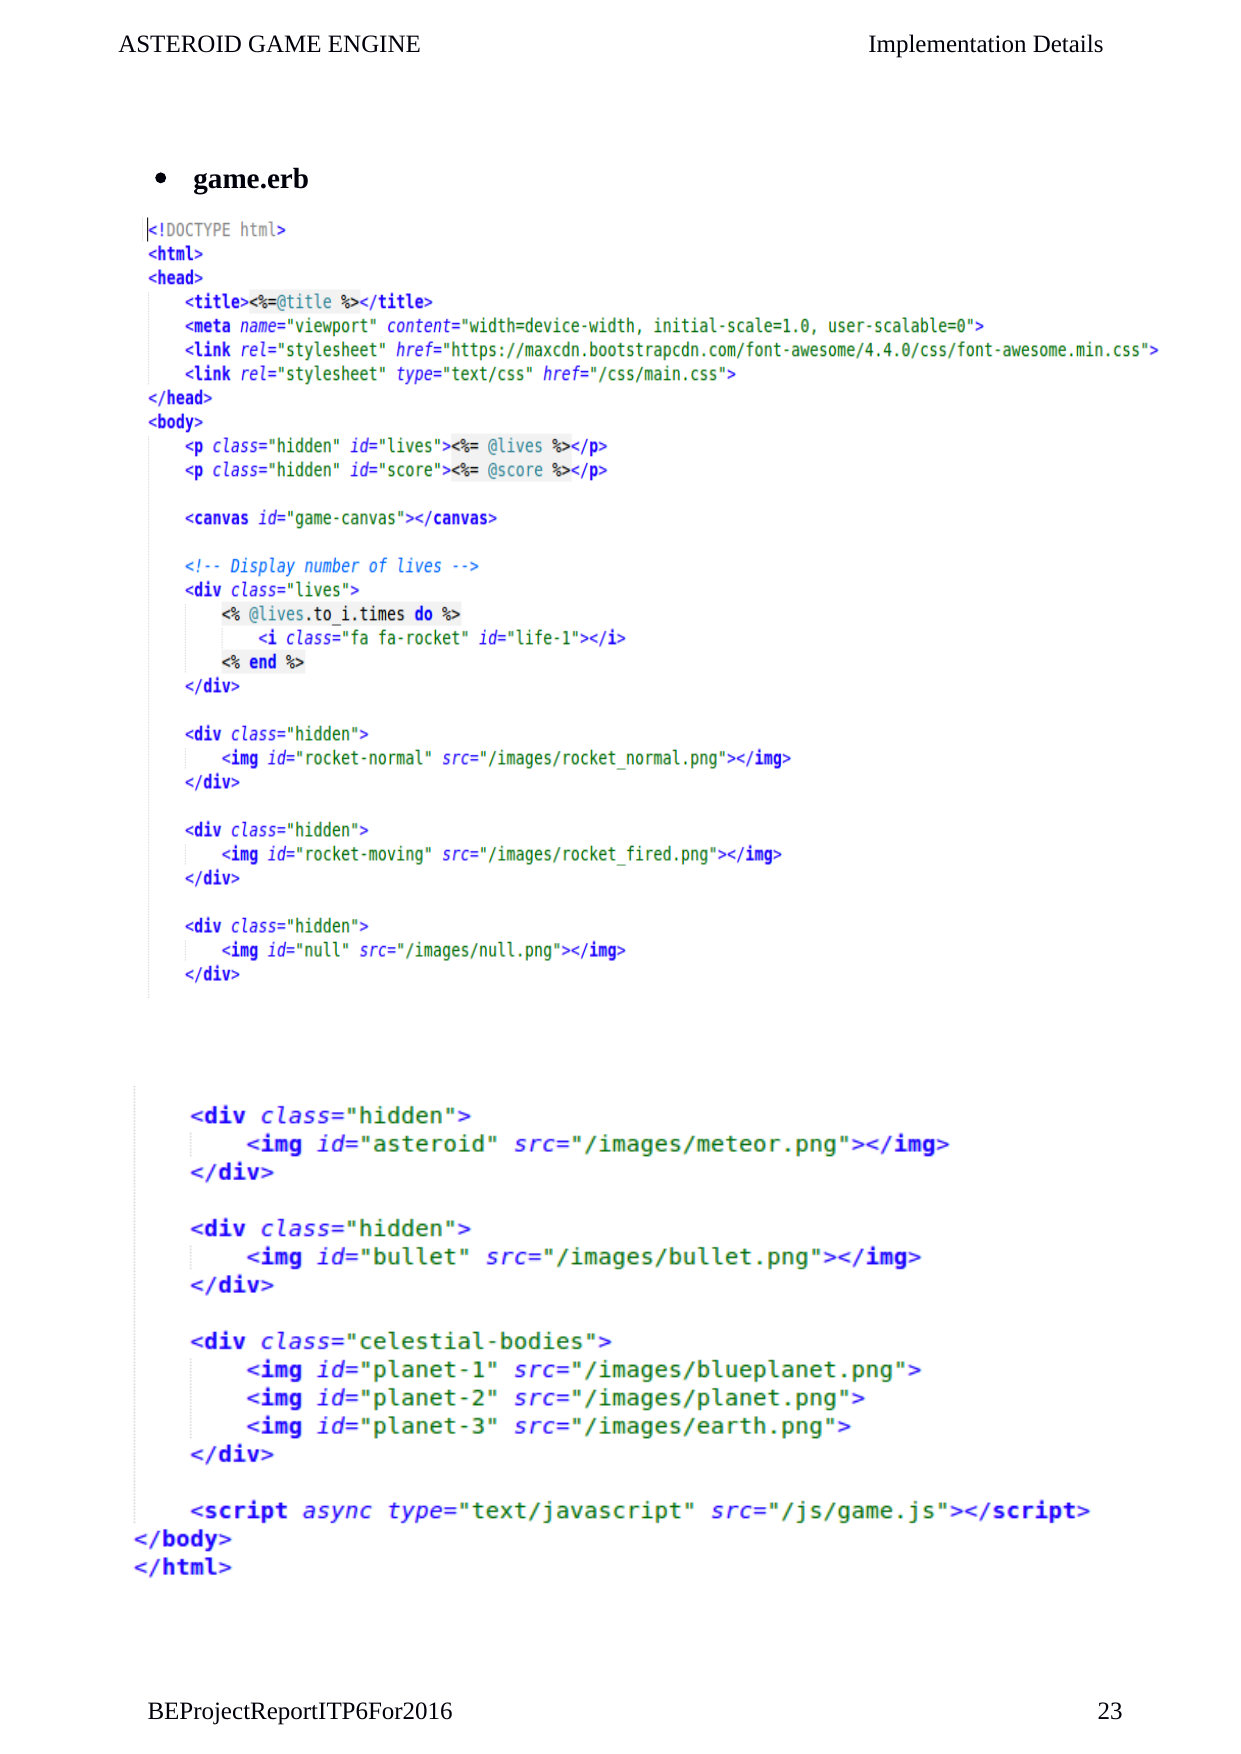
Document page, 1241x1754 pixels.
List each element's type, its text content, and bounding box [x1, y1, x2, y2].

list game.erb [156, 168, 1122, 193]
picture [142, 207, 1175, 998]
picture [123, 1086, 1108, 1611]
